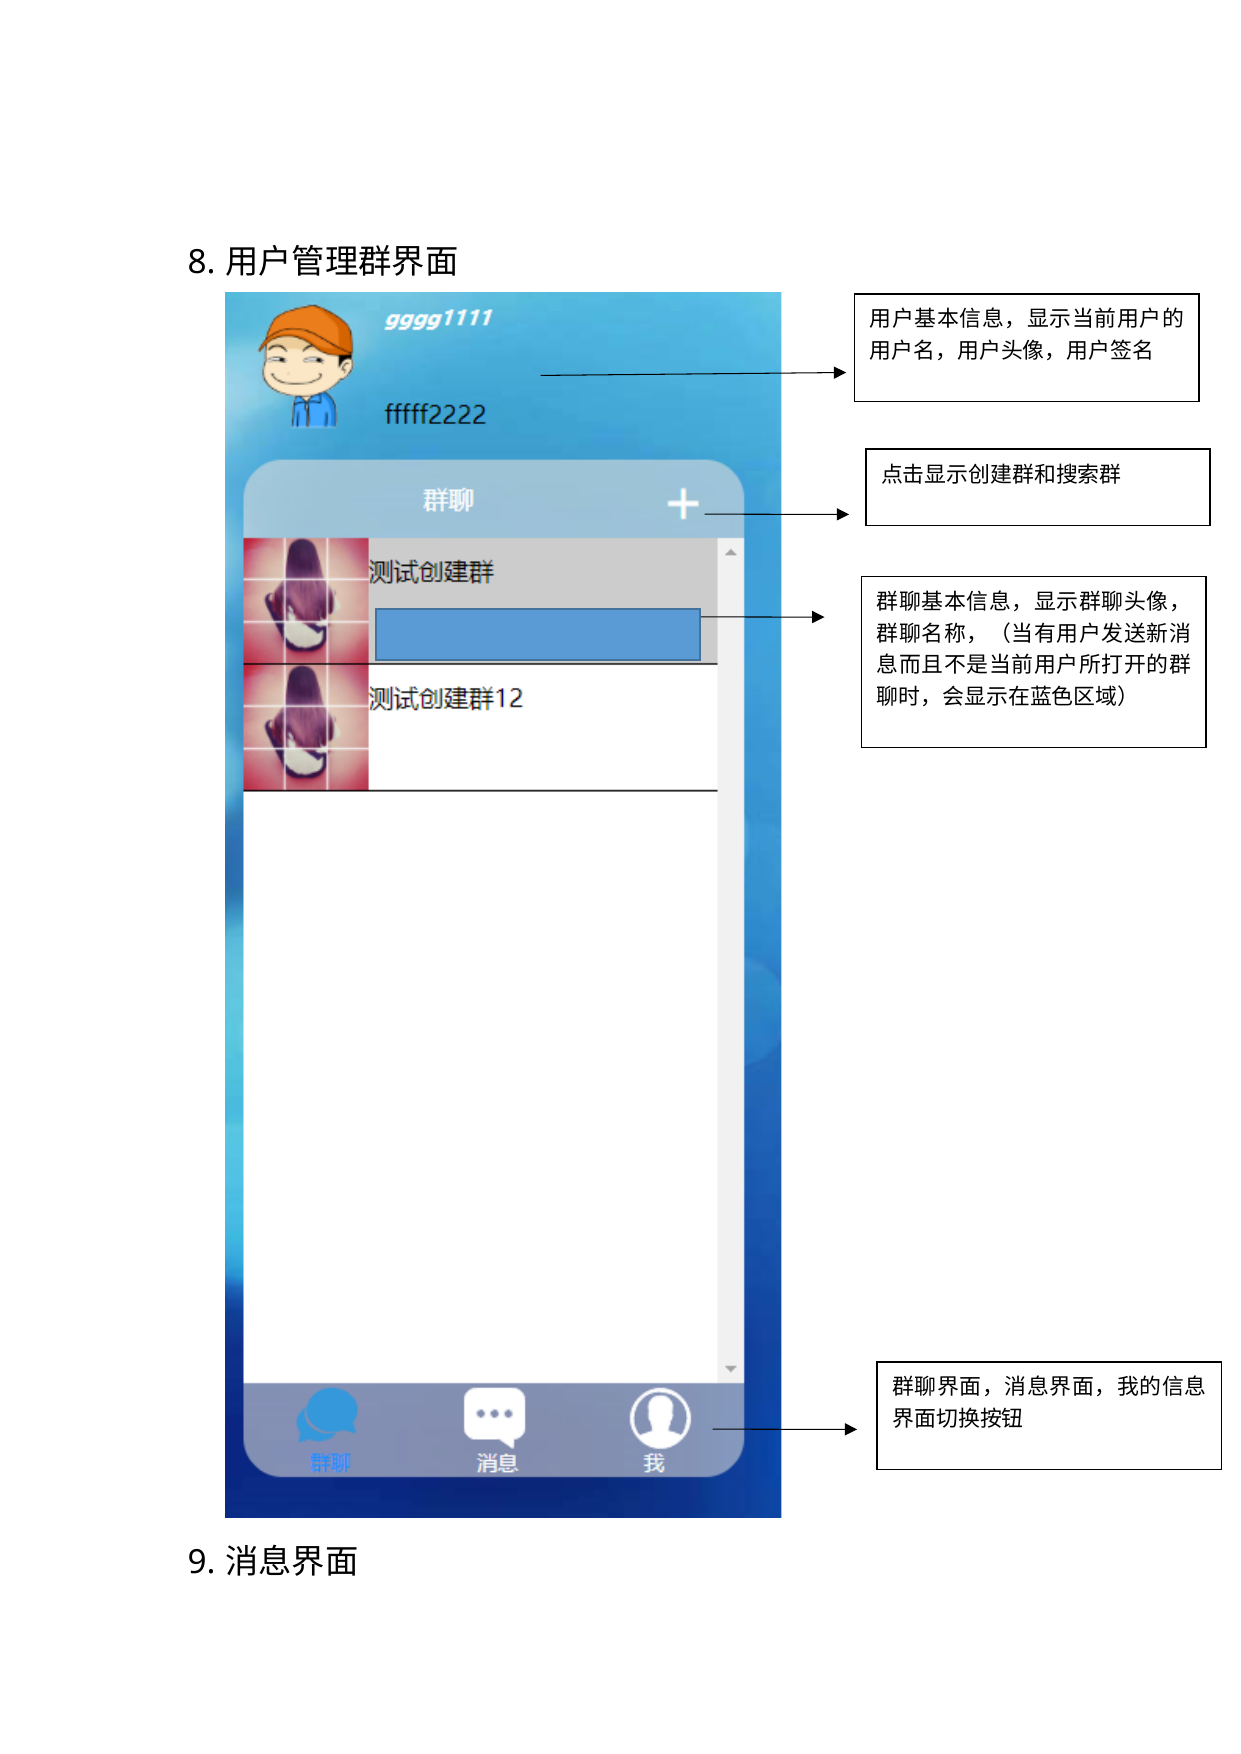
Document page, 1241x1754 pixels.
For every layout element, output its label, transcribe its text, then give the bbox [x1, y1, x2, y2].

list 消息界面 [187, 1527, 1053, 1592]
list 用户管理群界面 [187, 227, 1053, 292]
